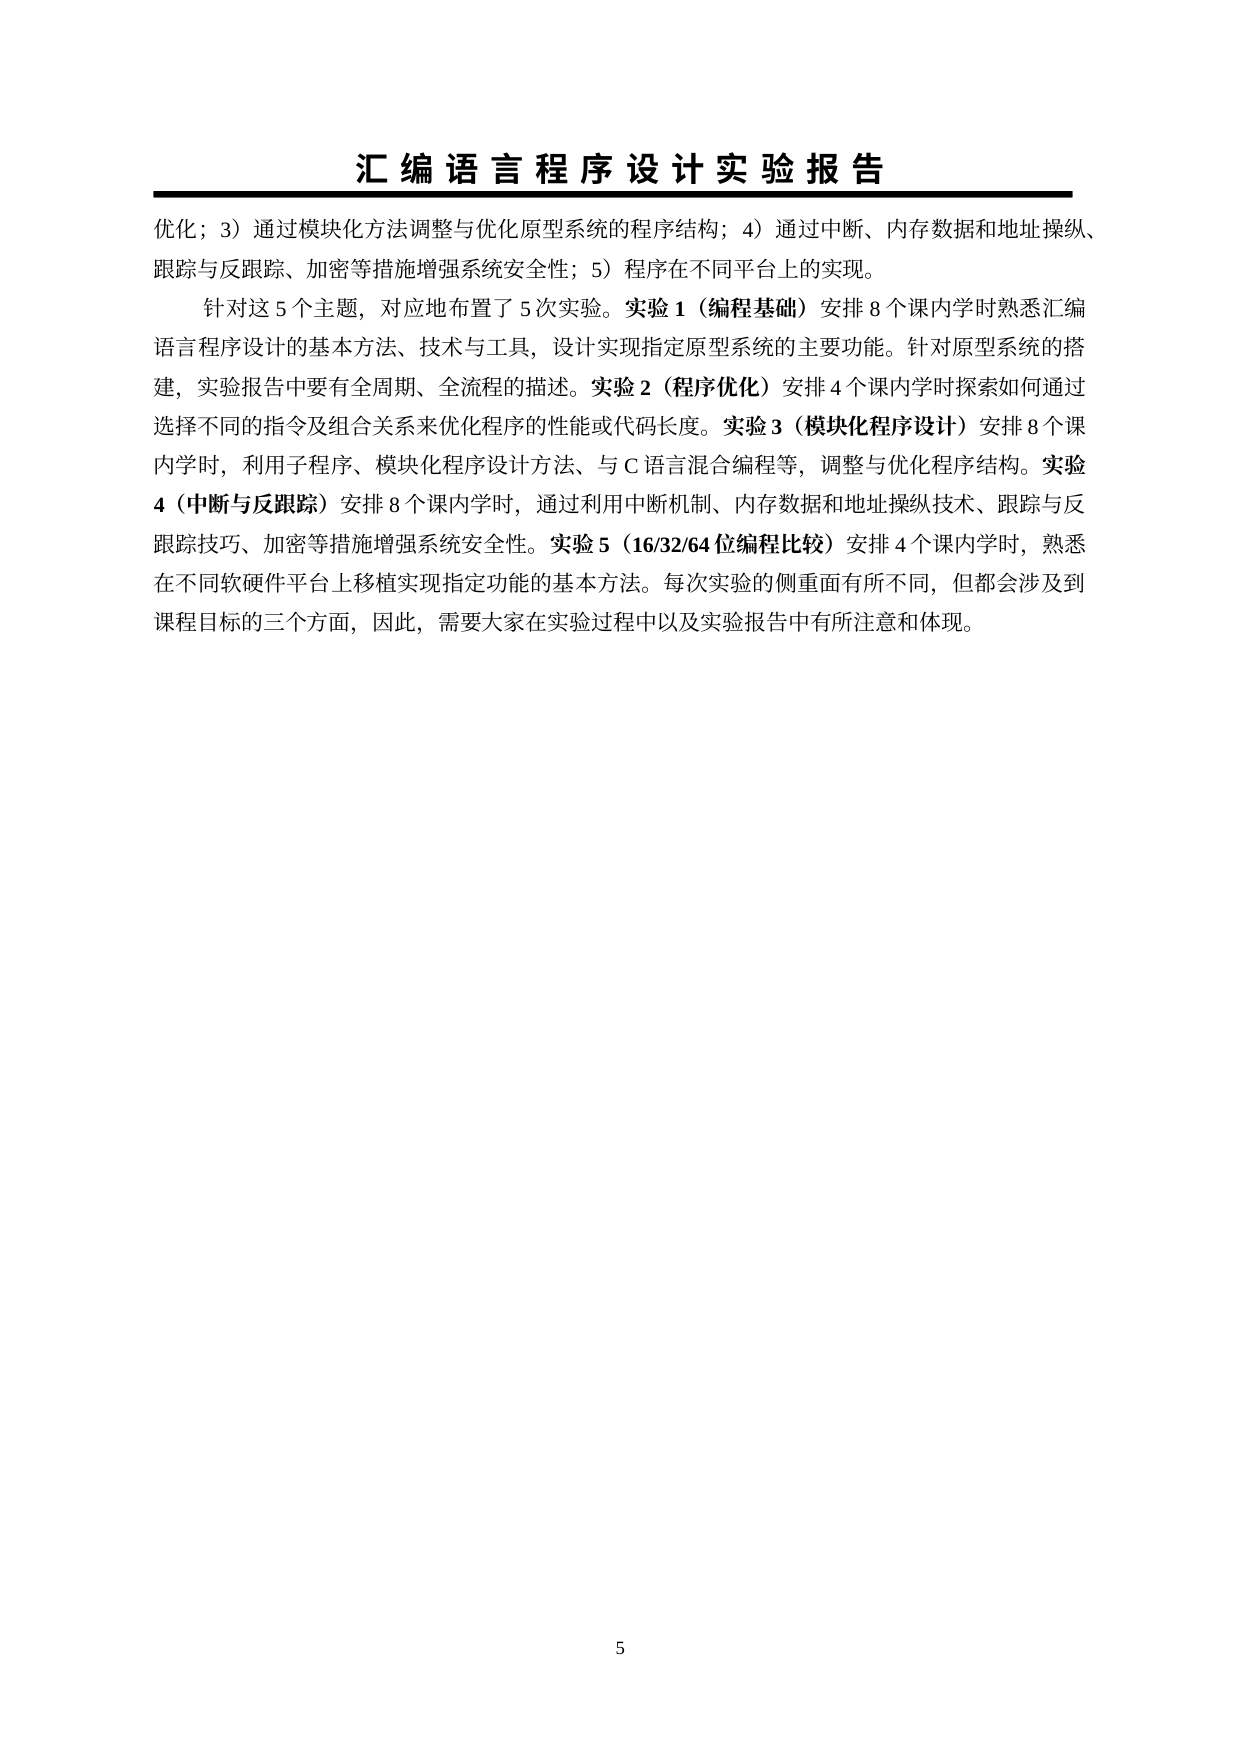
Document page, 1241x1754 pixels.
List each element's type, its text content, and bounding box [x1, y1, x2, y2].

text 针对这5个主题，对应地布置了5次实验。实验1（编程基础）安排8个课内学时熟悉汇编语言程序设计的基本方法、技术与工具，设计实现指定原型系统的主要功能。针对原型系统的搭建，实验报告中要有全周期、全流程的描述。实验2（程序优化）安排4个课内学时探索如何通过选择不同的指令及组合关系来优化程序的性能或代码长度。实验3（模块化程序设计）安排8个课内学时，利用子程序、模块化程序设计方法、与C语言混合编程等，调整与优化程序结构。实验4（中断与反跟踪）安排8个课内学时，通过利用中断机制、内存数据和地址操纵技术、跟踪与反跟踪技巧、加密等措施增强系统安全性。实验5（16/32/64位编程比较）安排4个课内学时，熟悉在不同软硬件平台上移植实现指定功能的基本方法。每次实验的侧重面有所不同，但都会涉及到课程目标的三个方面，因此，需要大家在实验过程中以及实验报告中有所注意和体现。 [153, 291, 1087, 637]
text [153, 213, 1087, 283]
